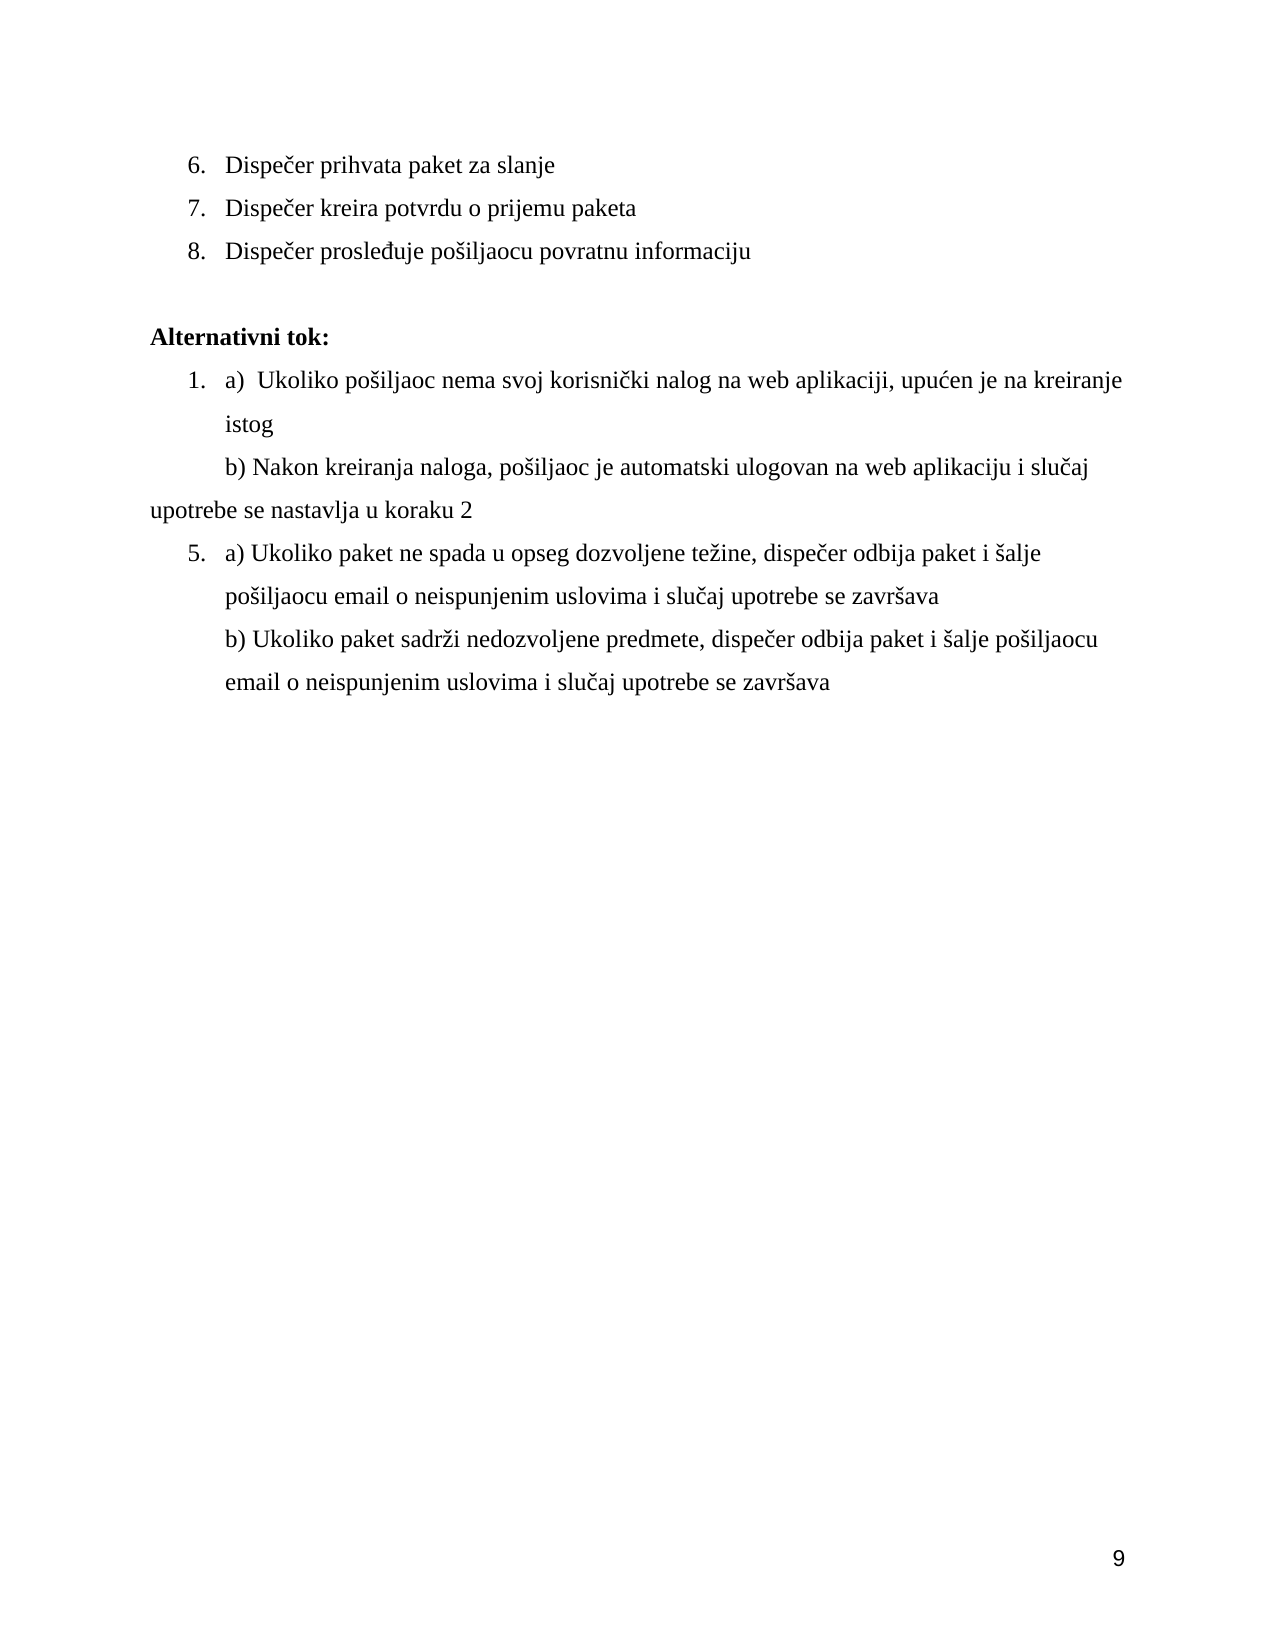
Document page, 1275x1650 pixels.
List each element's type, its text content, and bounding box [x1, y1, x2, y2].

list Dispečer prihvata paket za slanje [187, 150, 1125, 179]
list Dispečer prosleđuje pošiljaocu povratnu informaciju [187, 236, 1125, 265]
list a) Ukoliko pošiljaoc nema svoj korisnički nalog na web aplikaciji, upućen je na kreiranje istog [187, 366, 1125, 437]
list a) Ukoliko paket ne spada u opseg dozvoljene težine, dispečer odbija paket i šalje pošiljaocu email o neispunjenim uslovima i slučaj upotrebe se završava [187, 538, 1125, 610]
list Dispečer kreira potvrdu o prijemu paketa [187, 193, 1125, 222]
text b) Ukoliko paket sadrži nedozvoljene predmete, dispečer odbija paket i šalje pošiljaocu email o neispunjenim uslovima i slučaj upotrebe se završava [225, 624, 1125, 696]
text b) Nakon kreiranja naloga, pošiljaoc je automatski ulogovan na web aplikaciju i slučaj upotrebe se nastavlja u koraku 2 [150, 452, 1125, 524]
text Alternativni tok: [150, 322, 1125, 351]
